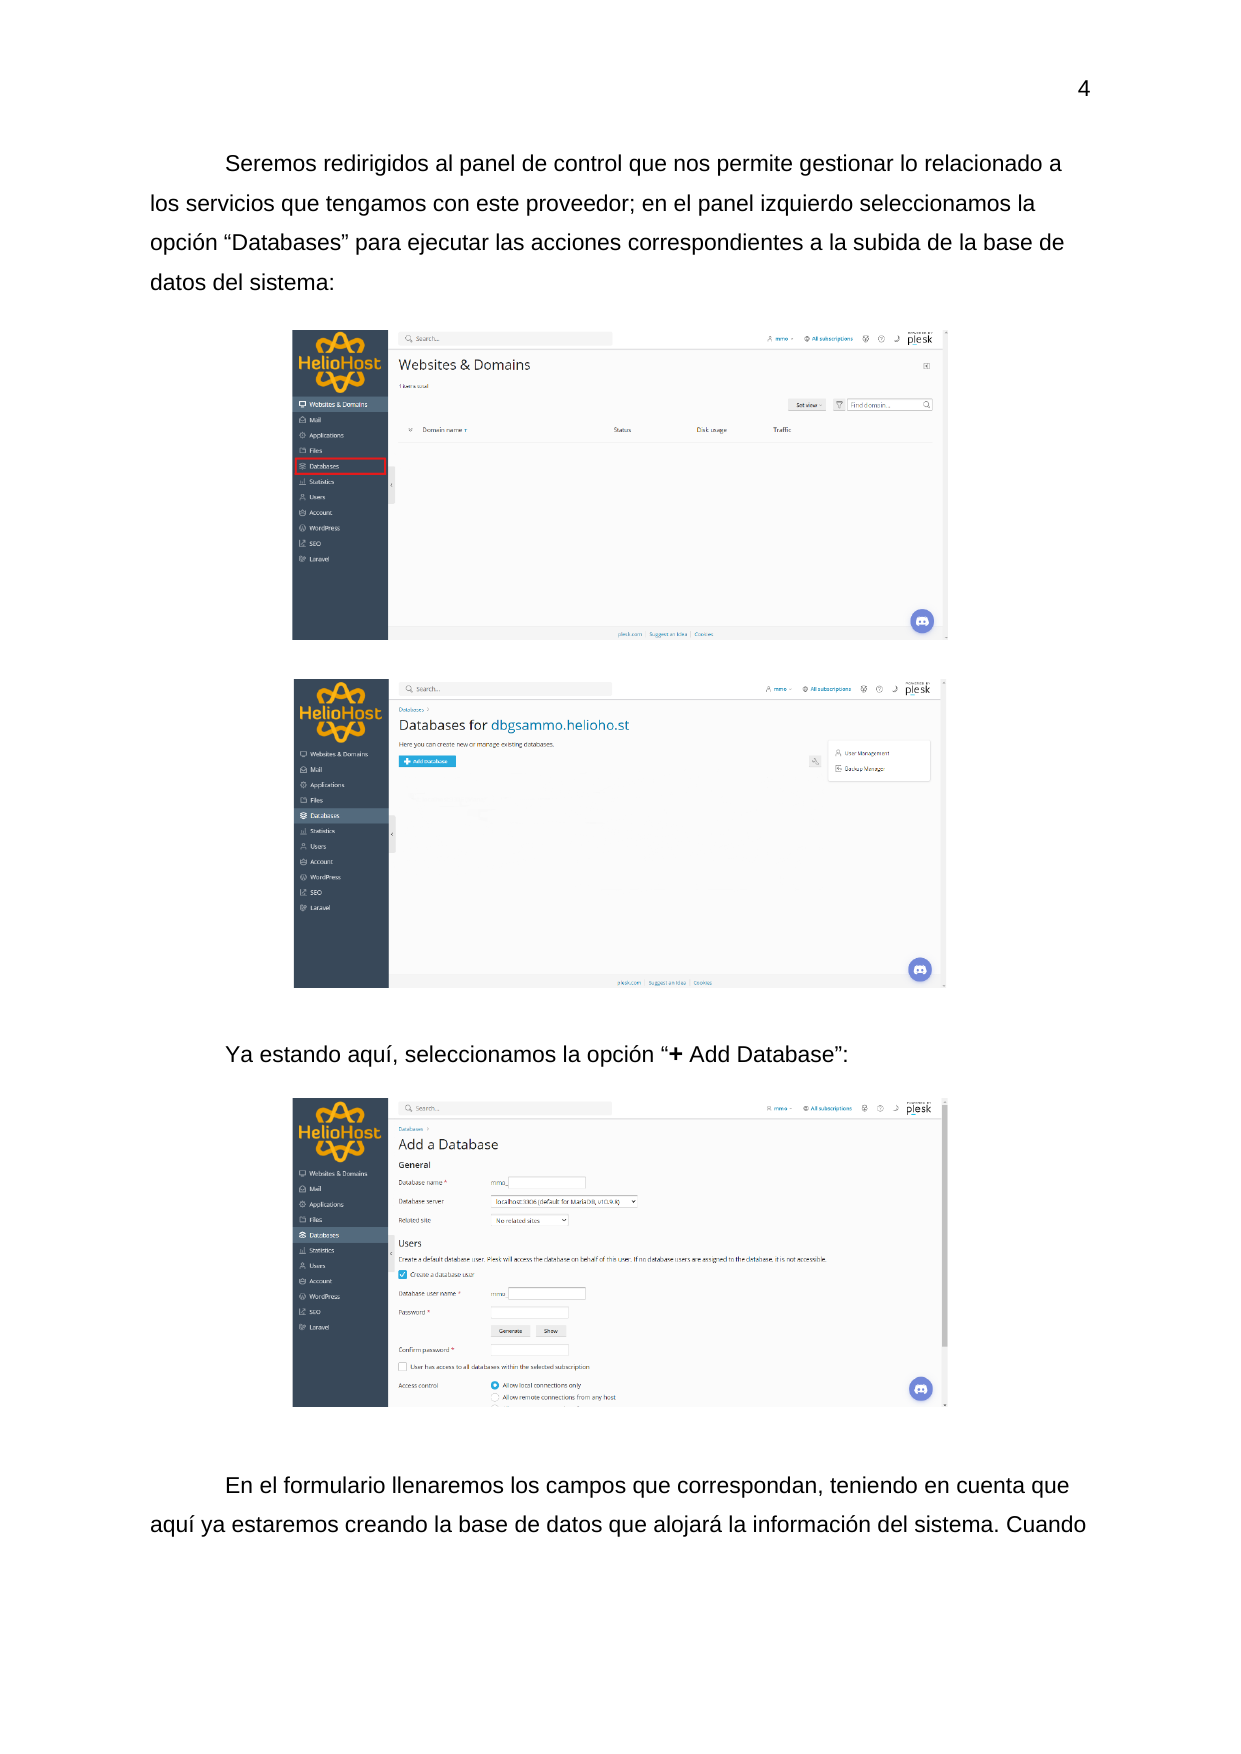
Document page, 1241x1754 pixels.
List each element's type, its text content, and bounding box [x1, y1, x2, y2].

text Seremos redirigidos al panel de control que nos permite gestionar lo relacionado a los servicios que tengamos con este proveedor; en el panel izquierdo seleccionamos la opción “Databases” para ejecutar las acciones correspondientes a la subida de la base de datos del sistema: [150, 150, 1090, 295]
picture [292, 1098, 948, 1407]
picture [292, 330, 948, 640]
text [150, 1120, 1090, 1538]
picture [293, 679, 947, 988]
